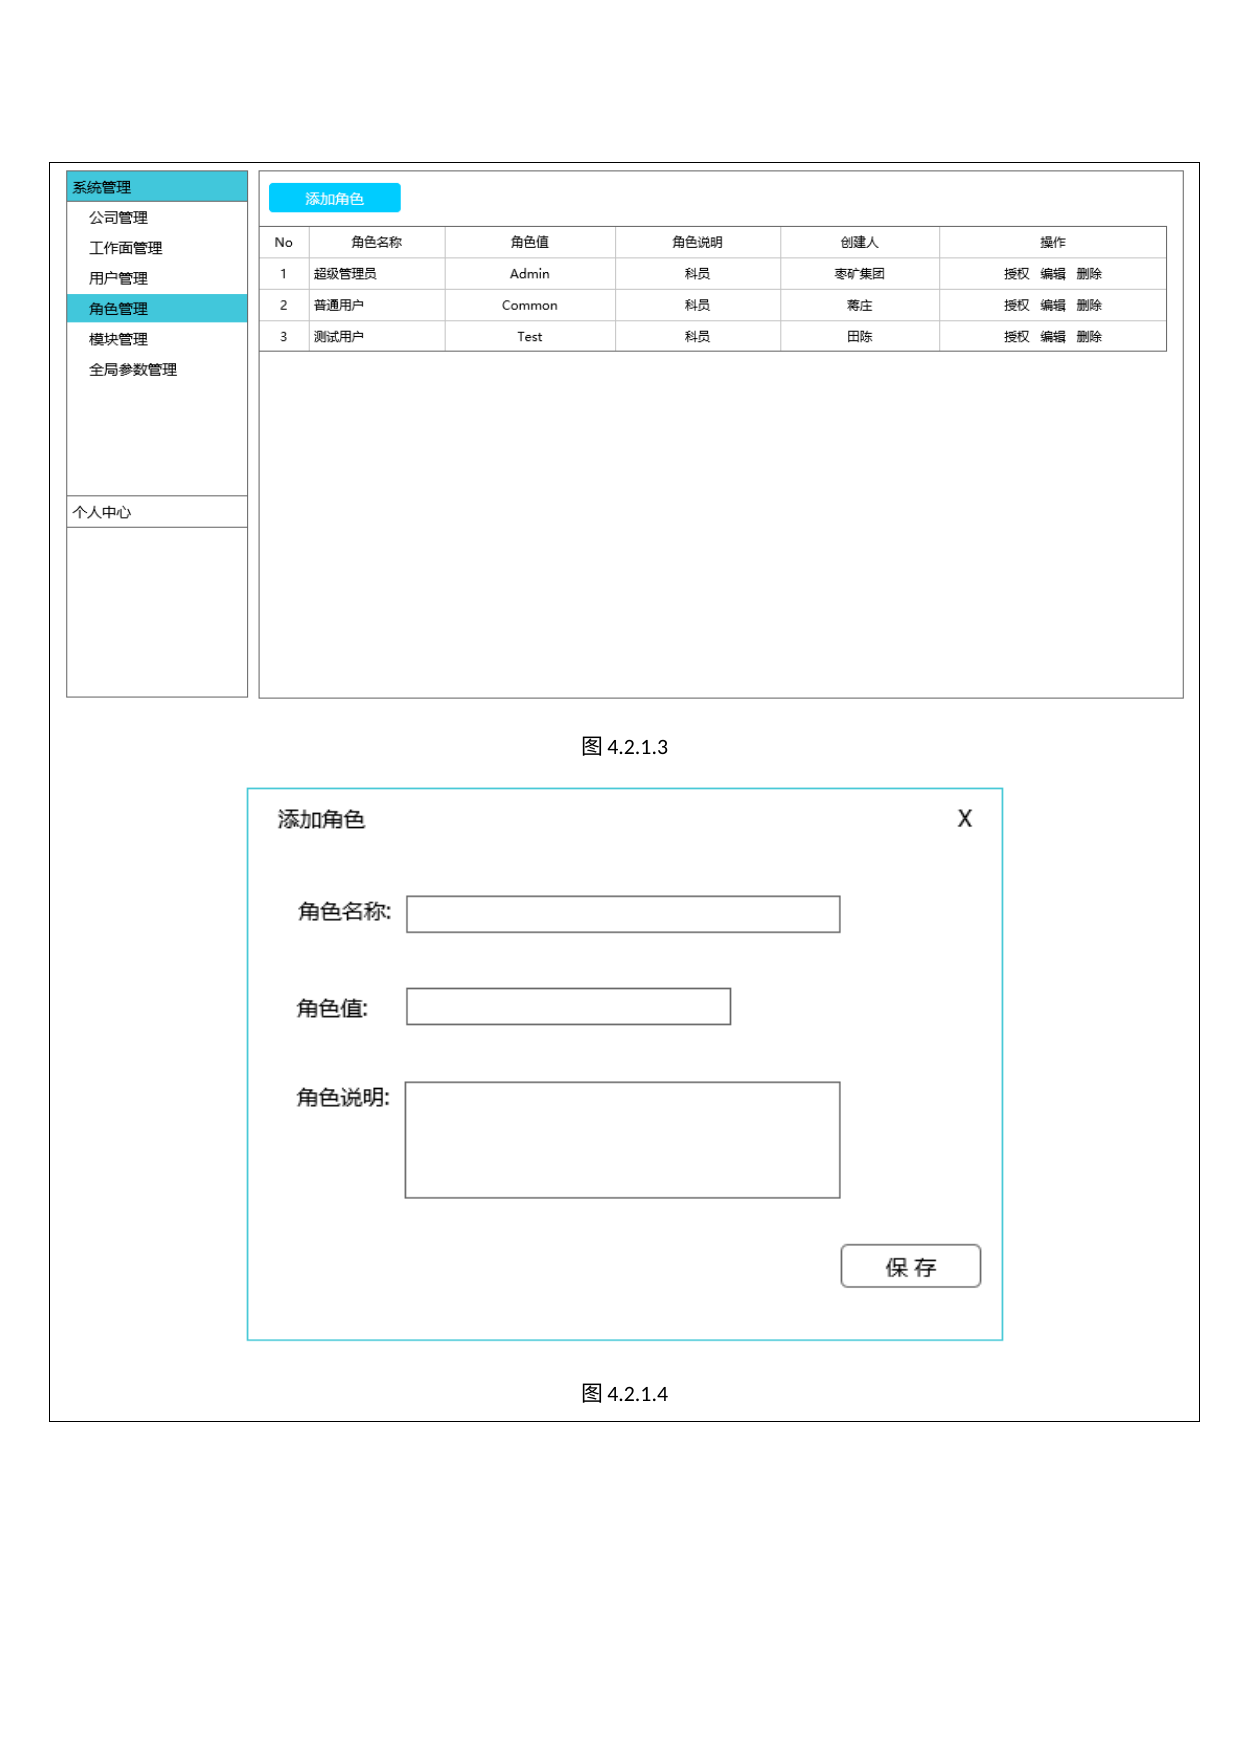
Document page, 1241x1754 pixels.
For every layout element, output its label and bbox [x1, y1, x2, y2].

picture [61, 163, 1188, 706]
picture [233, 777, 1016, 1349]
table_cell [50, 163, 1199, 1421]
